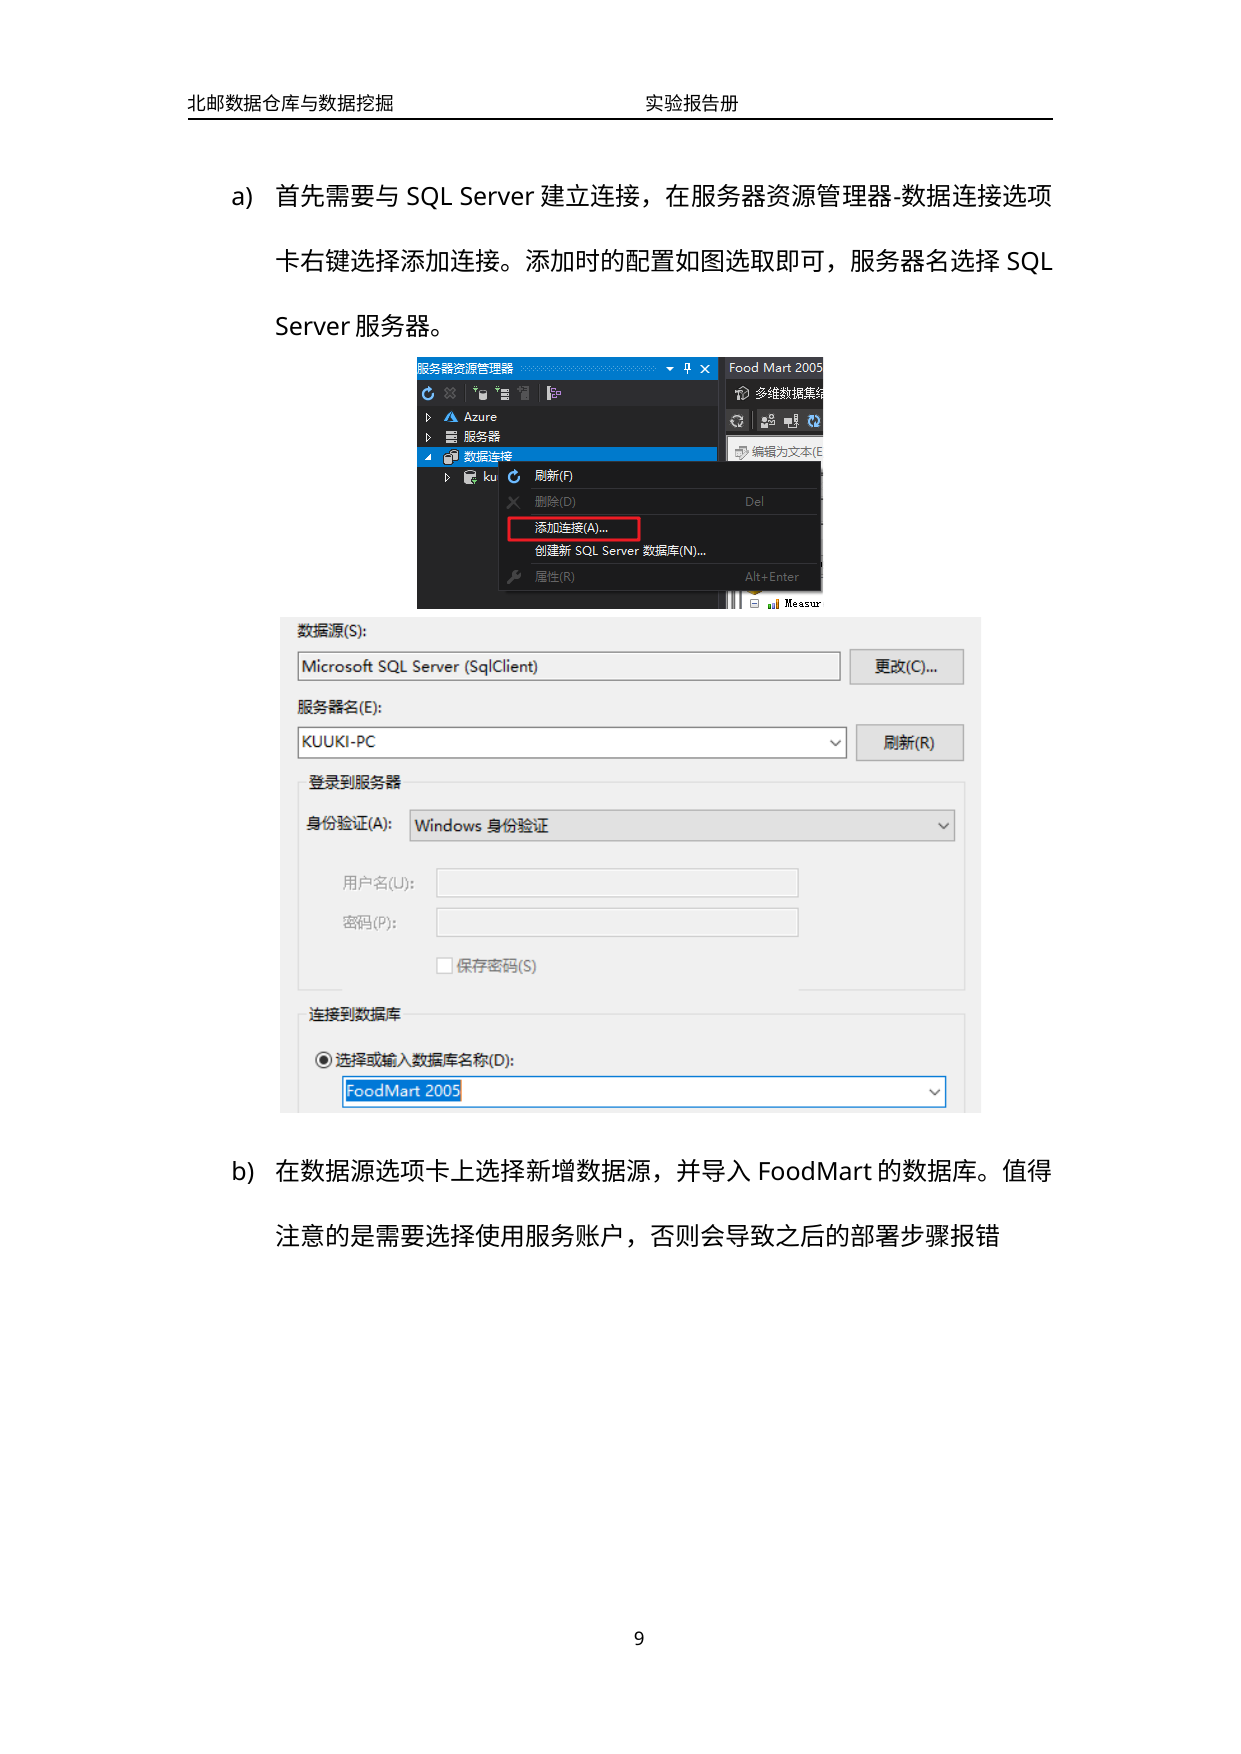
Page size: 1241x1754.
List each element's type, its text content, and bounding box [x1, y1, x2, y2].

picture [280, 617, 982, 1113]
picture [417, 357, 824, 609]
list 在数据源选项卡上选择新增数据源，并导入FoodMart的数据库。值得注意的是需要选择使用服务账户，否则会导致之后的部署步骤报错 [231, 1137, 1053, 1267]
list 首先需要与SQL Server建立连接，在服务器资源管理器-数据连接选项卡右键选择添加连接。添加时的配置如图选取即可，服务器名选择SQL Server服务器。 [231, 162, 1053, 357]
